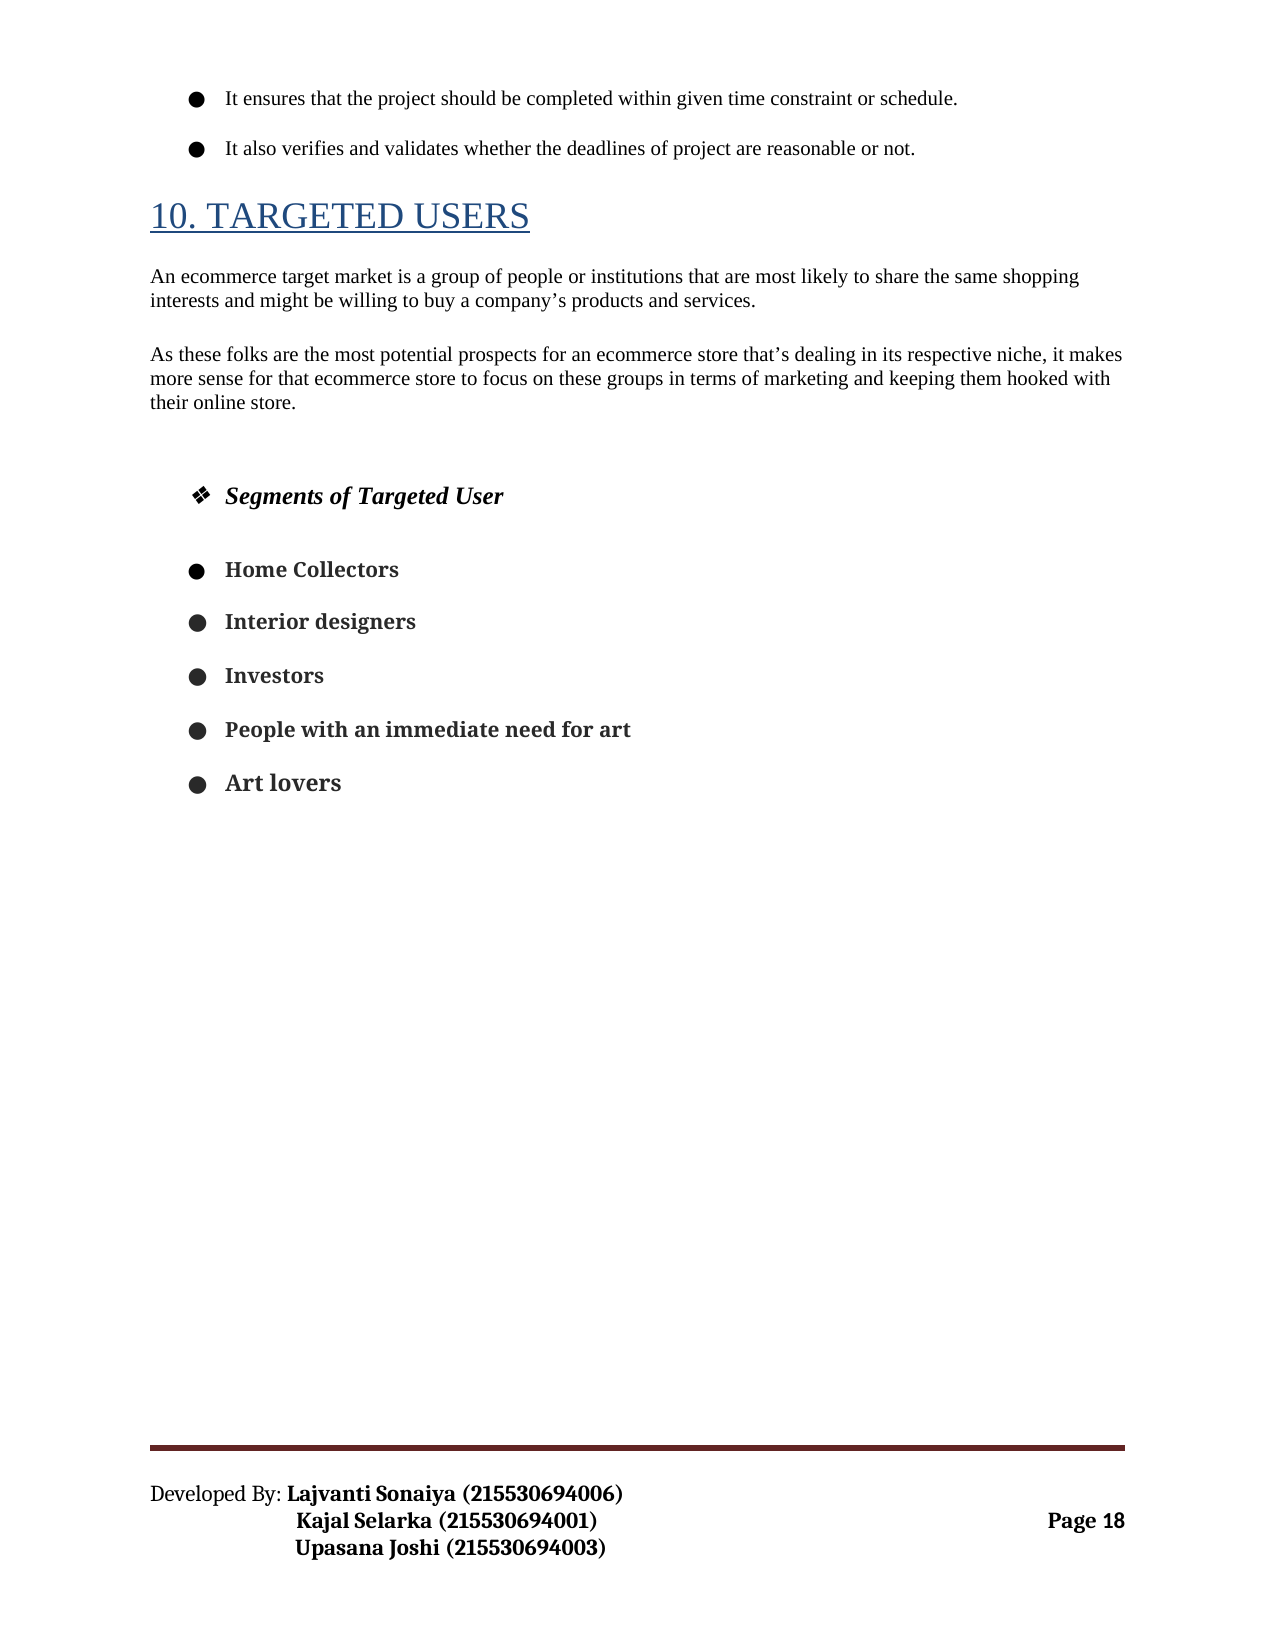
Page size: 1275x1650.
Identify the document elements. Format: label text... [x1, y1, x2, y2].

text An ecommerce target market is a group of people or institutions that are most likely to share the same shopping interests and might be willing to buy a company’s products and services. [150, 264, 1125, 312]
list Segments of Targeted User [187, 467, 1125, 518]
text As these folks are the most potential prospects for an ecommerce store that’s dealing in its respective niche, it makes more sense for that ecommerce store to focus on these groups in terms of marketing and keeping them hooked with their online store. [150, 342, 1125, 414]
list Art lovers [225, 758, 1125, 805]
list People with an immediate need for art [225, 704, 1125, 751]
list Interior designers [225, 596, 1125, 643]
text 10. TARGETED USERS [150, 194, 1125, 237]
list Investors [225, 650, 1125, 697]
list It ensures that the project should be completed within given time constraint or schedule. [187, 75, 1125, 118]
list Home Collectors [187, 547, 1125, 589]
list It also verifies and validates whether the deadlines of project are reasonable or not. [187, 124, 1125, 167]
